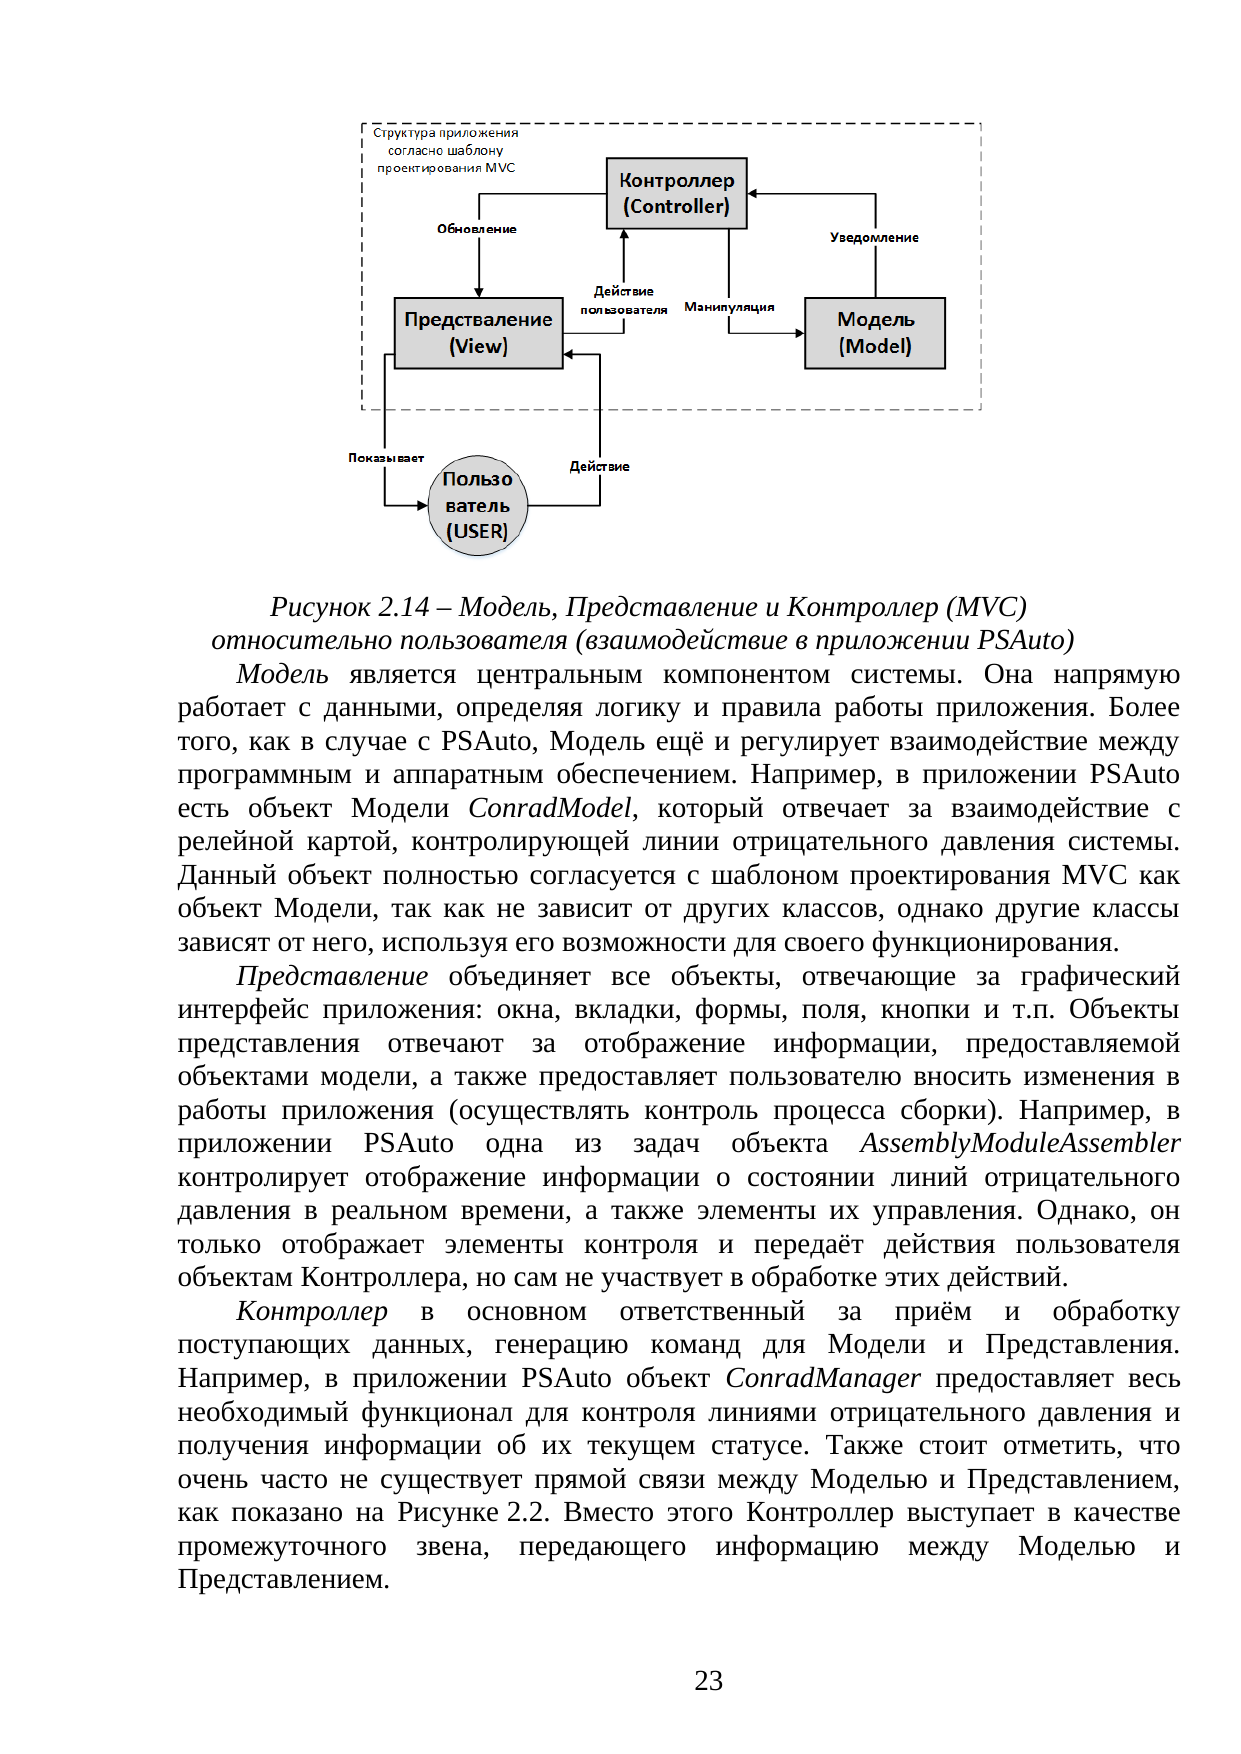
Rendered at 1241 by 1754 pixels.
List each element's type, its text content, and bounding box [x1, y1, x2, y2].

text Контроллер в основном ответственный за приём и обработку поступающих данных, генерацию команд для Модели и Представления. Например, в приложении PSAuto объект ConradManager предоставляет весь необходимый функционал для контроля линиями отрицательного давления и получения информации об их текущем статусе. Также стоит отметить, что очень часто не существует прямой связи между Моделью и Представлением, как показано на Рисунке 2.2. Вместо этого Контроллер выступает в качестве промежуточного звена, передающего информацию между Моделью и Представлением. [177, 1293, 1181, 1595]
picture [339, 118, 982, 562]
text Представление объединяет все объекты, отвечающие за графический интерфейс приложения: окна, вкладки, формы, поля, кнопки и т.п. Объекты представления отвечают за отображение информации, предоставляемой объектами модели, а также предоставляет пользователю вносить изменения в работы приложения (осуществлять контроль процесса сборки). Например, в приложении PSAuto одна из задач объекта AssemblyModuleAssembler контролирует отображение информации о состоянии линий отрицательного давления в реальном времени, а также элементы их управления. Однако, он только отображает элементы контроля и передаёт действия пользователя объектам Контроллера, но сам не участвует в обработке этих действий. [177, 958, 1181, 1293]
